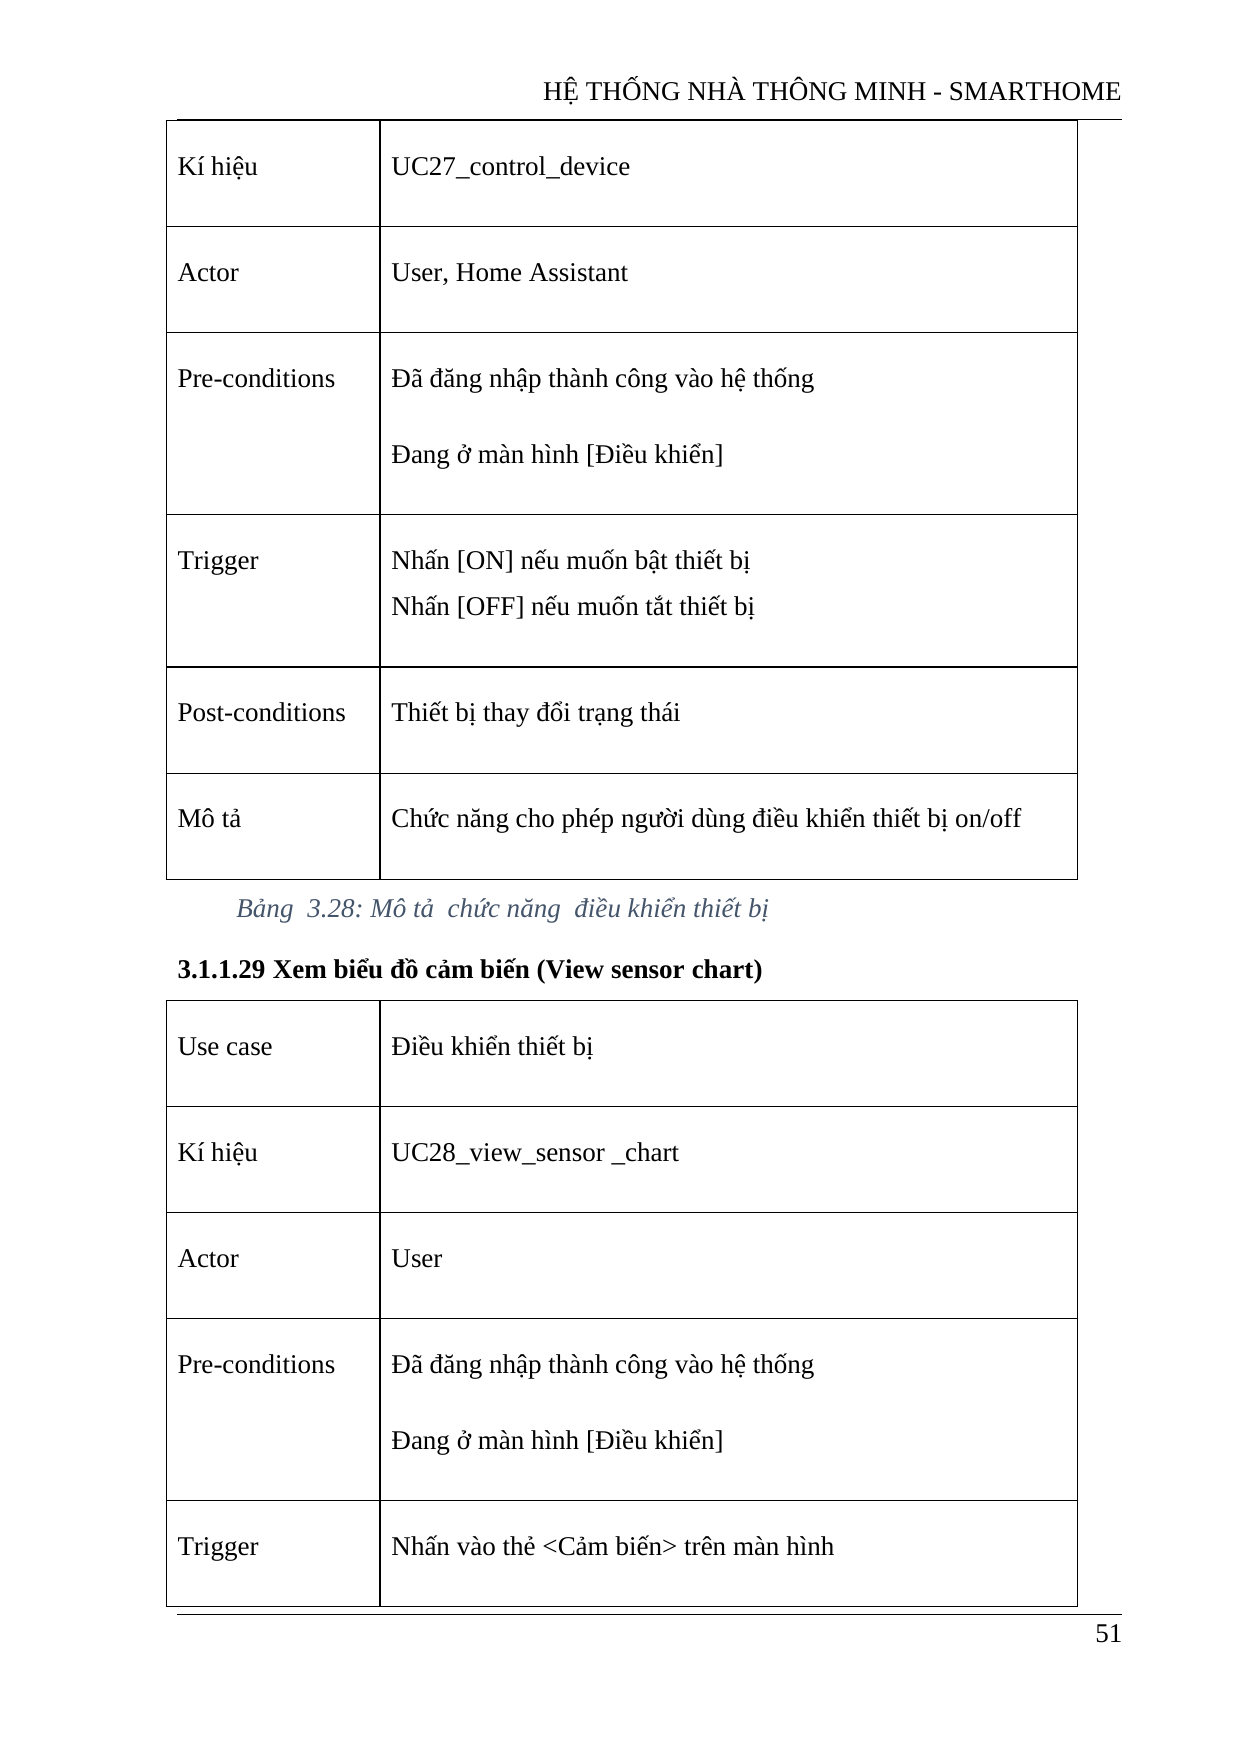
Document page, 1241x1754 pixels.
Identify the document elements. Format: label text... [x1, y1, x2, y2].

table_cell UC27_control_device [381, 121, 1077, 226]
table_cell Pre-conditions [167, 1319, 379, 1500]
table_cell Actor [167, 227, 379, 332]
text Bảng 3.28: Mô tả chức năng điều khiển thiết bị [177, 892, 1122, 923]
table_cell Chức năng cho phép người dùng điều khiển thiết bị on/off [381, 774, 1077, 878]
table_cell Trigger [167, 515, 379, 666]
table_cell Đã đăng nhập thành công vào hệ thống Đang ở màn hình [Điều khiển] [381, 333, 1077, 514]
table_cell User [381, 1213, 1077, 1318]
table_cell Kí hiệu [167, 1107, 379, 1212]
table_cell Pre-conditions [167, 333, 379, 514]
table_cell Actor [167, 1213, 379, 1318]
table_cell Nhấn vào thẻ <Cảm biến> trên màn hình [381, 1501, 1077, 1606]
table_cell Trigger [167, 1501, 379, 1606]
table_header Use case [167, 1001, 379, 1106]
table_cell Nhấn [ON] nếu muốn bật thiết bị Nhấn [OFF] nếu muốn tắt thiết bị [381, 515, 1077, 666]
table_cell Đã đăng nhập thành công vào hệ thống Đang ở màn hình [Điều khiển] [381, 1319, 1077, 1500]
table_cell Mô tả [167, 774, 379, 878]
table_cell Post-conditions [167, 668, 379, 772]
table_cell User, Home Assistant [381, 227, 1077, 332]
subtitle Xem biểu đồ cảm biến (View sensor chart) [177, 954, 1122, 985]
table_header Điều khiển thiết bị [381, 1001, 1077, 1106]
table_cell Kí hiệu [167, 121, 379, 226]
table_cell Thiết bị thay đổi trạng thái [381, 668, 1077, 772]
table_cell UC28_view_sensor _chart [381, 1107, 1077, 1212]
